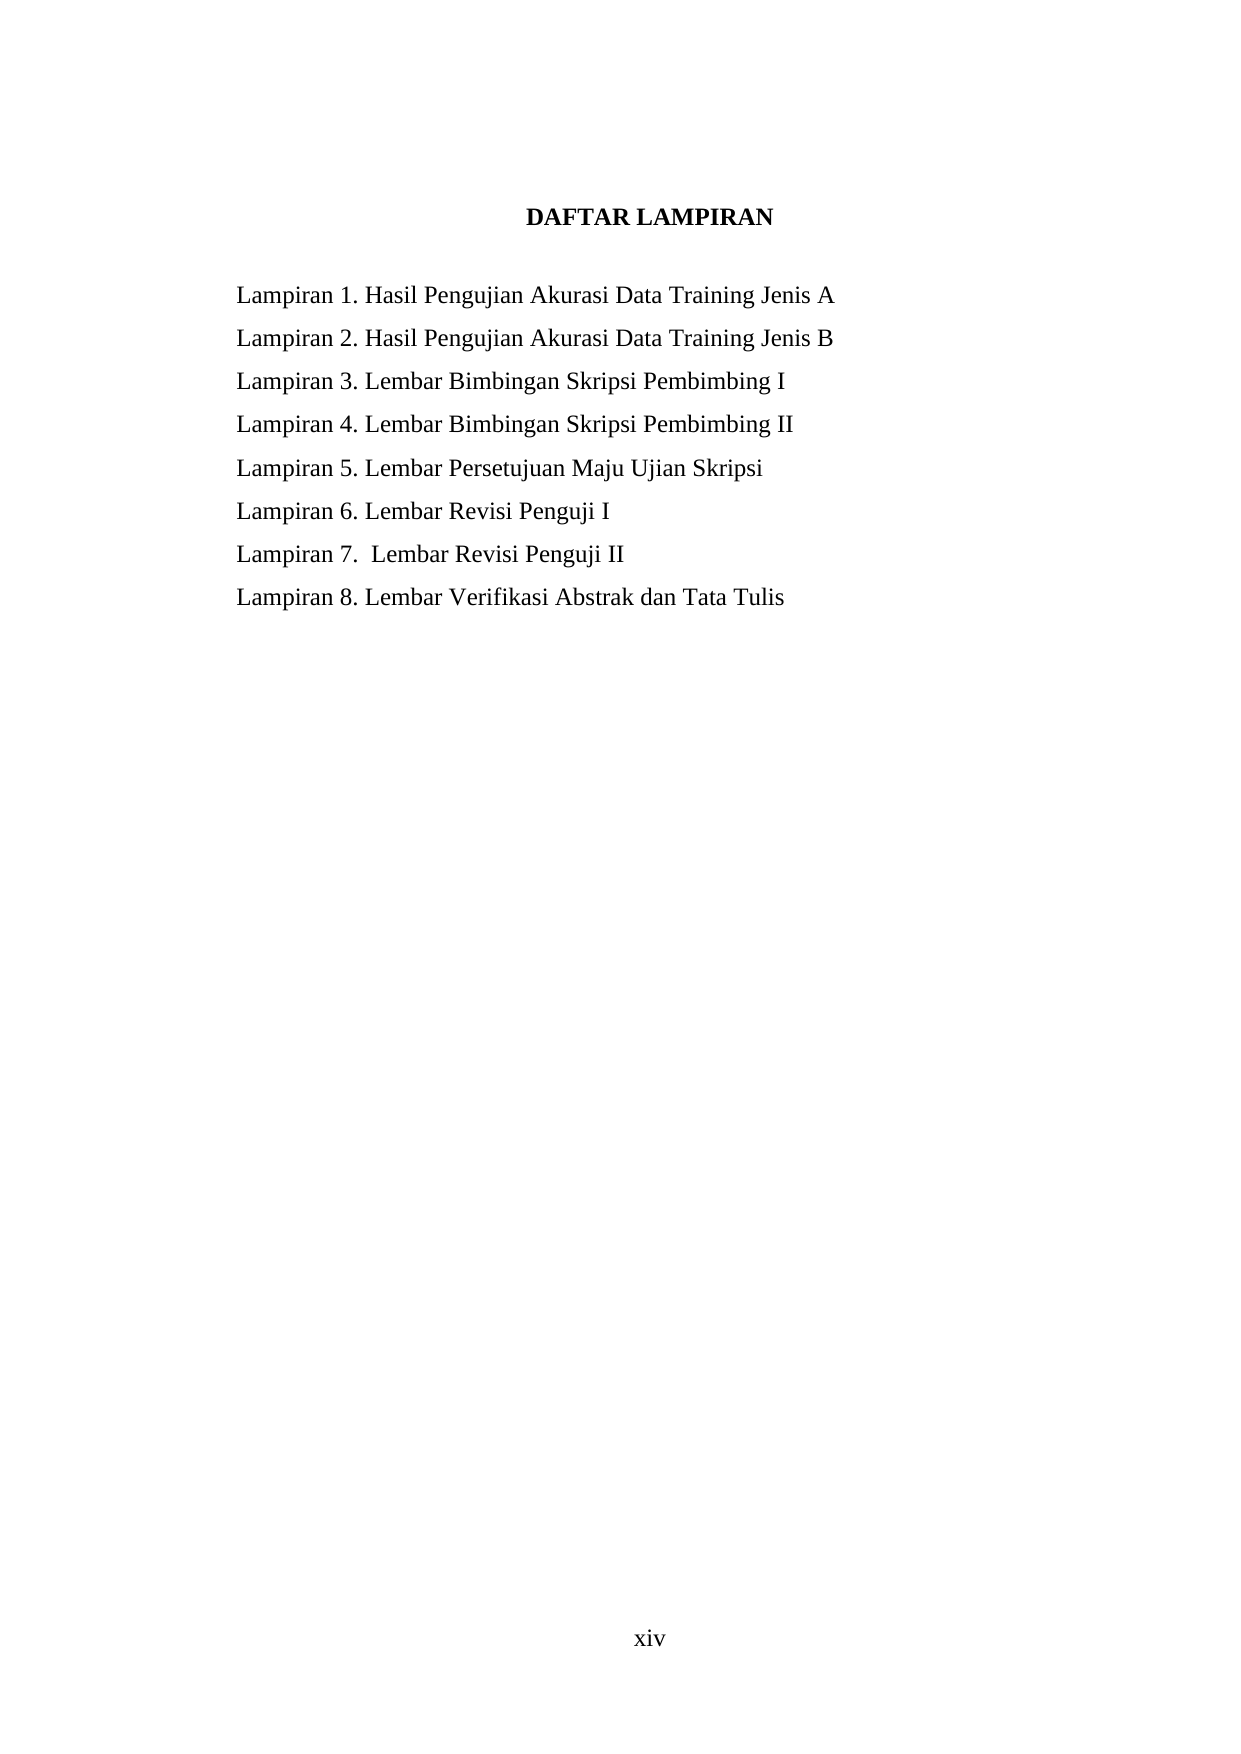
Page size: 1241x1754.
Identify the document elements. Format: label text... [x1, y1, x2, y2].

text Lampiran 2. Hasil Pengujian Akurasi Data Training Jenis B [236, 323, 1063, 352]
subtitle DAFTAR LAMPIRAN [236, 202, 1063, 231]
text Lampiran 5. Lembar Persetujuan Maju Ujian Skripsi [236, 453, 1063, 481]
text Lampiran 3. Lembar Bimbingan Skripsi Pembimbing I [236, 366, 1063, 395]
text Lampiran 1. Hasil Pengujian Akurasi Data Training Jenis A [236, 280, 1063, 309]
text Lampiran 4. Lembar Bimbingan Skripsi Pembimbing II [236, 409, 1063, 438]
text Lampiran 6. Lembar Revisi Penguji I [236, 496, 1063, 524]
text Lampiran 7. Lembar Revisi Penguji II [236, 539, 1063, 568]
text Lampiran 8. Lembar Verifikasi Abstrak dan Tata Tulis [236, 582, 1063, 611]
